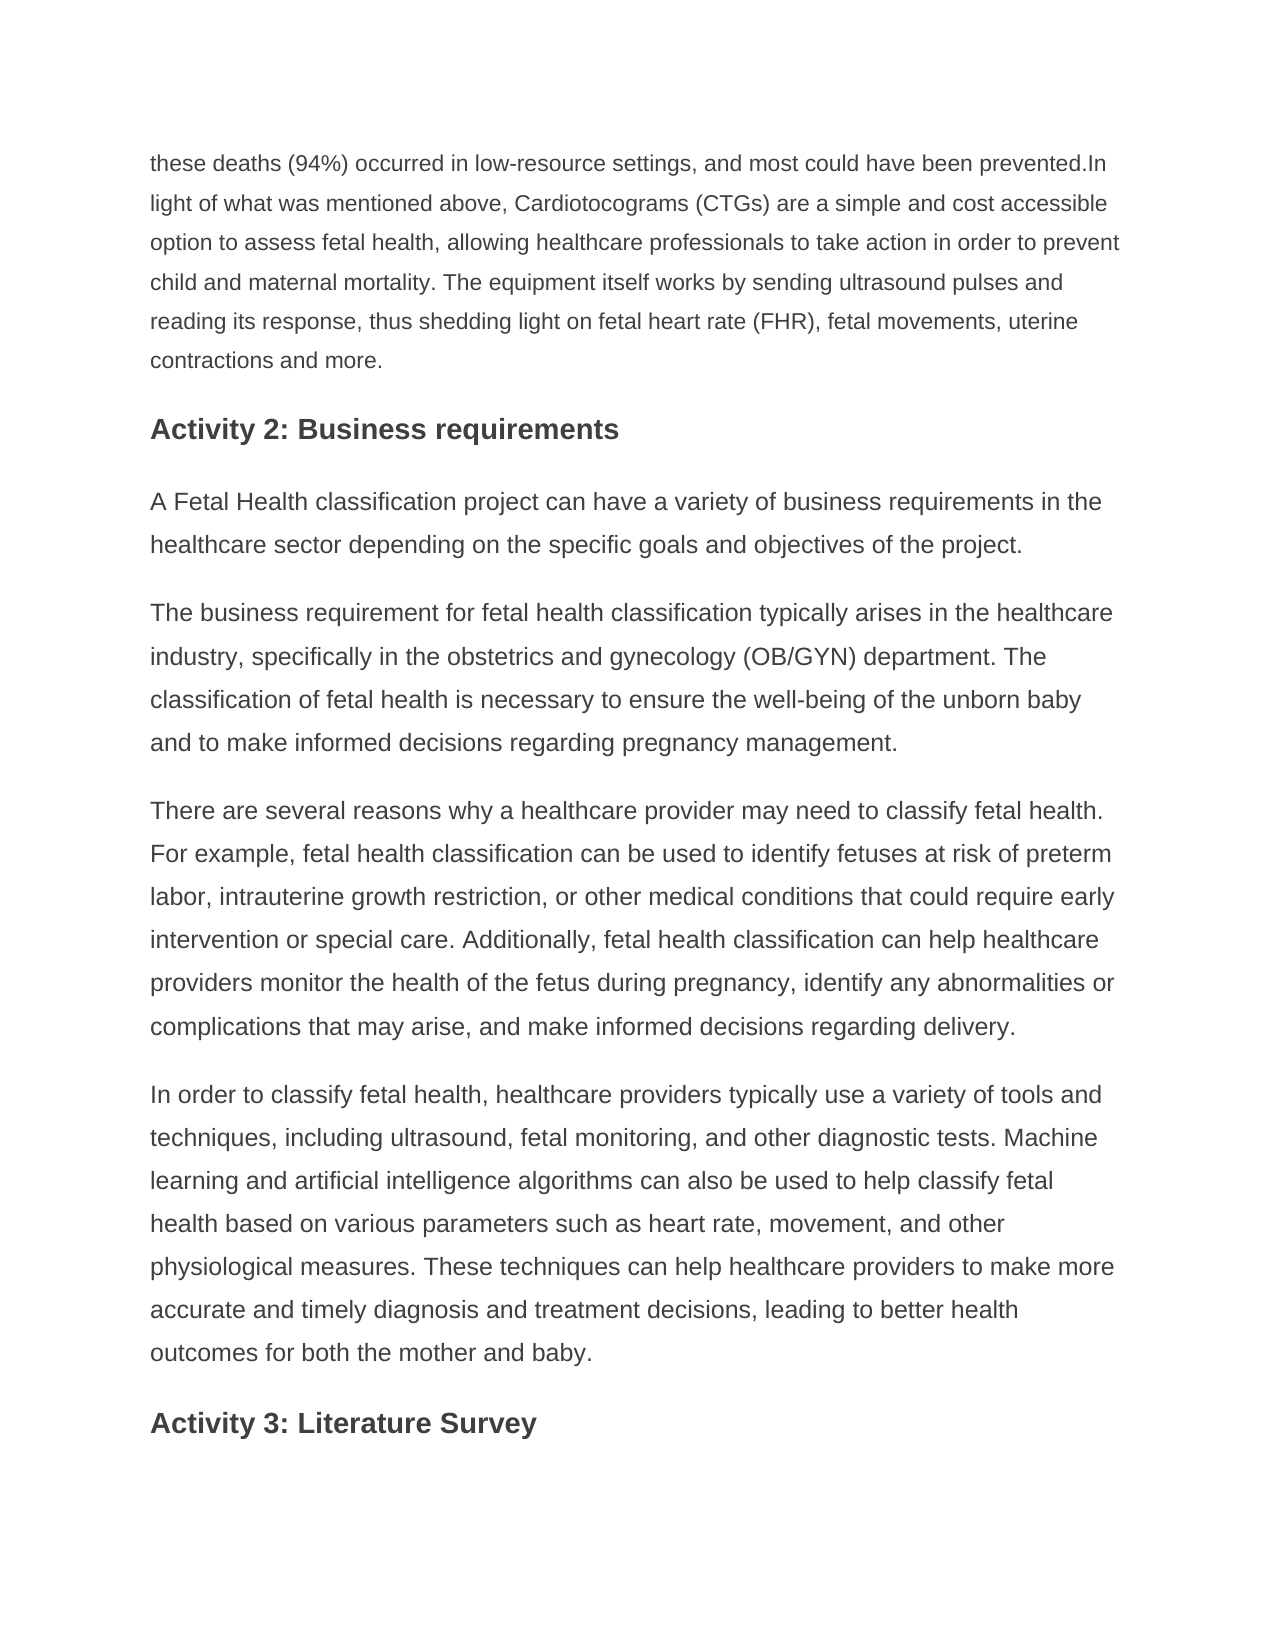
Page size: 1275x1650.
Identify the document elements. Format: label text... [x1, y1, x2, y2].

text Activity 3: Literature Survey [150, 1407, 1125, 1440]
text A Fetal Health classification project can have a variety of business requirements in the healthcare sector depending on the specific goals and objectives of the project. [150, 487, 1125, 559]
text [150, 150, 1125, 374]
text Activity 2: Business requirements [150, 412, 1125, 445]
text There are several reasons why a healthcare provider may need to classify fetal health. For example, fetal health classification can be used to identify fetuses at risk of preterm labor, intrauterine growth restriction, or other medical conditions that could require early intervention or special care. Additionally, fetal health classification can help healthcare providers monitor the health of the fetus during pregnancy, identify any abnormalities or complications that may arise, and make informed decisions regarding delivery. [150, 796, 1125, 1040]
text In order to classify fetal health, healthcare providers typically use a variety of tools and techniques, including ultrasound, fetal monitoring, and other diagnostic tests. Machine learning and artificial intelligence algorithms can also be used to help classify fetal health based on various parameters such as heart rate, movement, and other physiological measures. These techniques can help healthcare providers to make more accurate and timely diagnosis and treatment decisions, leading to better health outcomes for both the mother and baby. [150, 1080, 1125, 1367]
text The business requirement for fetal health classification typically arises in the healthcare industry, specifically in the obstetrics and gynecology (OB/GYN) department. The classification of fetal health is necessary to ensure the well-being of the unborn baby and to make informed decisions regarding pregnancy management. [150, 598, 1125, 757]
